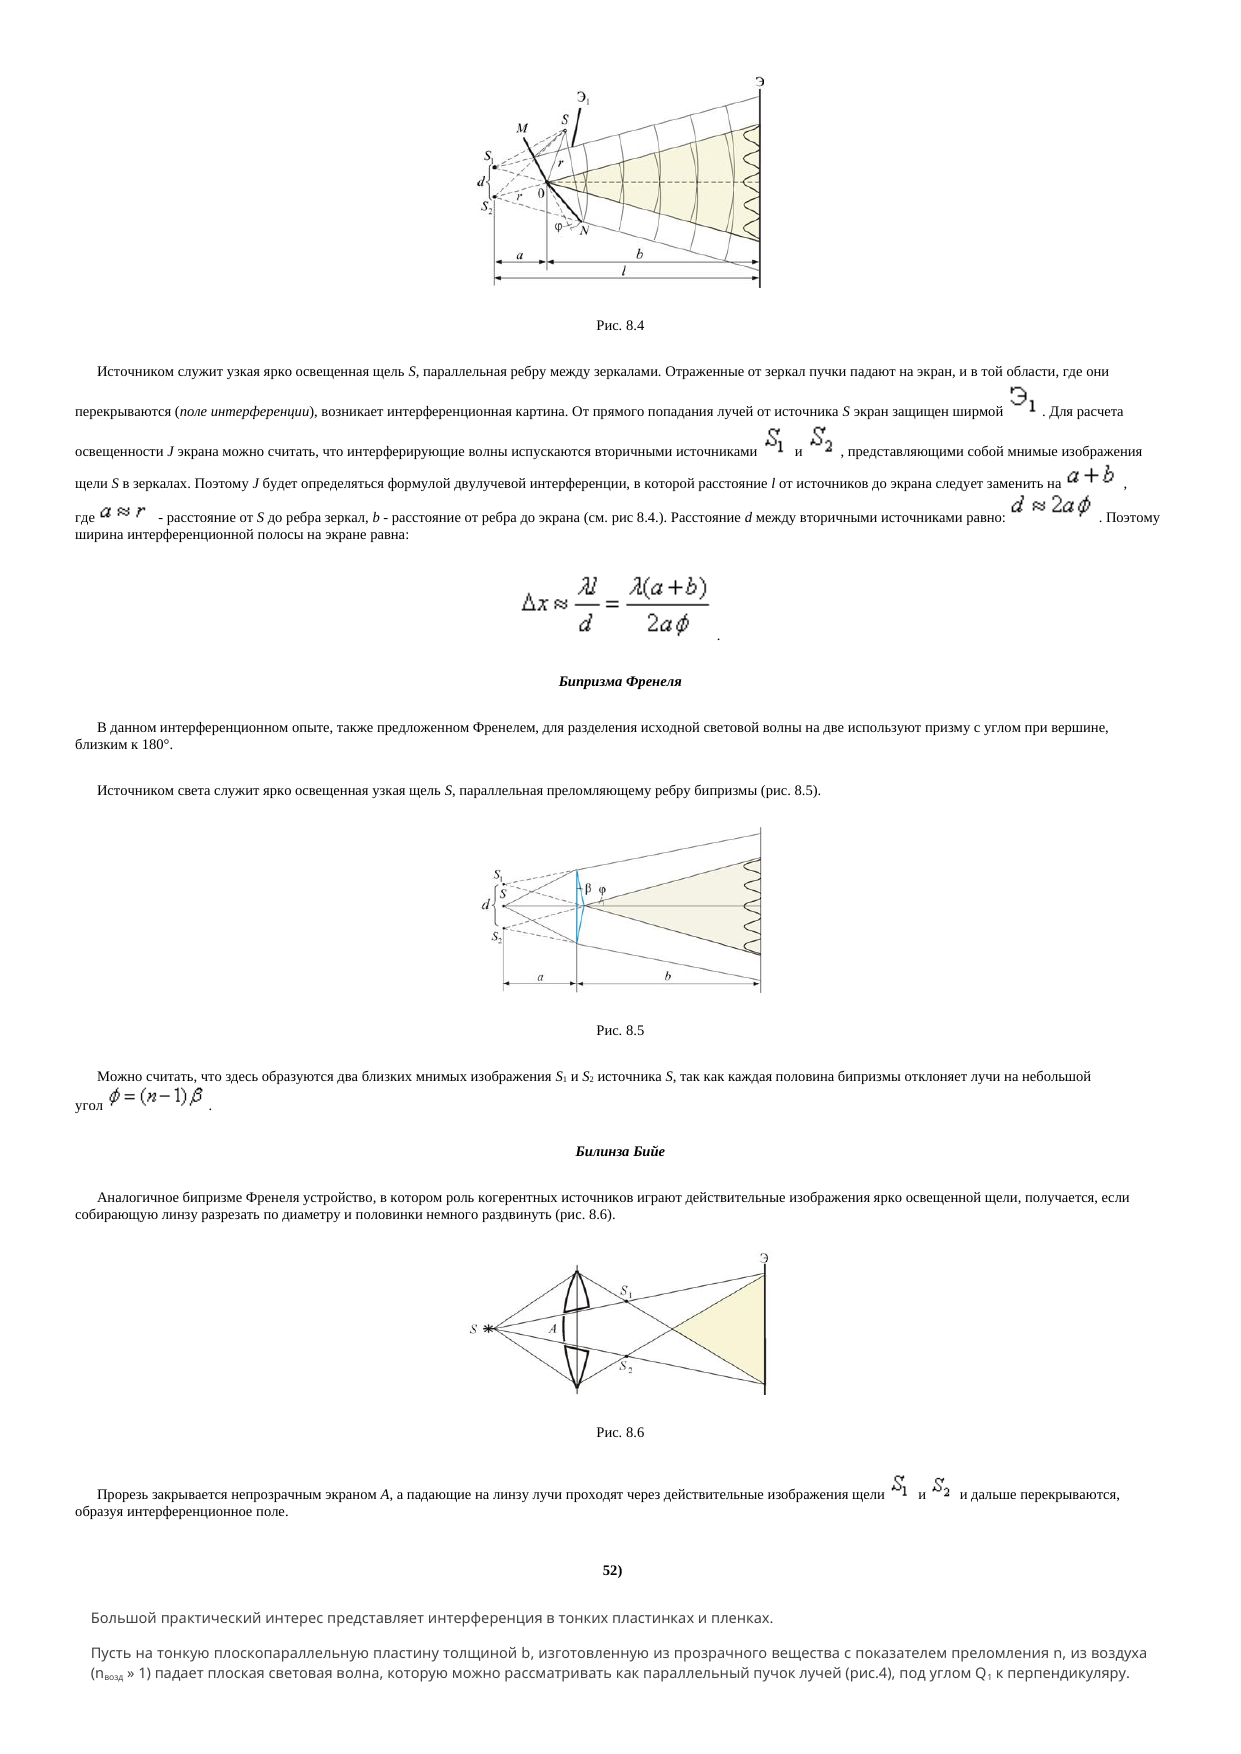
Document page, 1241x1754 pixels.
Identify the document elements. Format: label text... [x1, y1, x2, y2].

text Билинза Бийе [75, 1143, 1165, 1159]
text Прорезь закрывается непрозрачным экраном А, а падающие на линзу лучи проходят через действительные изображения щели и и дальше перекрываются, образуя интерференционное поле. [75, 1470, 1165, 1519]
text Источником света служит ярко освещенная узкая щель S, параллельная преломляющему ребру бипризмы (рис. 8.5). [75, 781, 1165, 798]
picture [1009, 491, 1095, 523]
text Источником служит узкая ярко освещенная щель S, параллельная ребру между зеркалами. Отраженные от зеркал пучки падают на экран, и в той области, где они перекрываются (поле интерференции), возникает интерференционная картина. От прямого попадания лучей от источника S экран защищен ширмой . Для расчета освещенности J экрана можно считать, что интерферирующие волны испускаются вторичными источниками и , представляющими собой мнимые изображения щели S в зеркалах. Поэтому J будет определяться формулой двулучевой интерференции, в которой расстояние l от источников до экрана следует заменить на , где - расстояние от S до ребра зеркал, b - расстояние от ребра до экрана (см. рис 8.4.). Расстояние d между вторичными источниками равно: . Поэтому ширина интерференционной полосы на экране равна: [75, 363, 1165, 543]
text Рис. 8.4 [75, 317, 1165, 333]
picture [479, 827, 762, 993]
text Рис. 8.5 [75, 1022, 1165, 1038]
picture [106, 1084, 205, 1111]
picture [888, 1469, 911, 1500]
picture [1065, 459, 1120, 489]
picture [929, 1472, 953, 1500]
text Бипризма Френеля [75, 673, 1165, 689]
picture [806, 420, 837, 457]
text Аналогичное бипризме Френеля устройство, в котором роль когерентных источников играют действительные изображения ярко освещенной щели, получается, если собирающую линзу разрезать по диаметру и половинки немного раздвинуть (рис. 8.6). [75, 1189, 1165, 1222]
text Можно считать, что здесь образуются два близких мнимых изображения S1 и S2 источника S, так как каждая половина бипризмы отклоняет лучи на небольшой угол . [75, 1068, 1165, 1114]
picture [98, 502, 151, 523]
picture [1006, 379, 1039, 417]
picture [761, 421, 788, 457]
picture [519, 572, 713, 641]
picture [475, 75, 766, 288]
text Пусть на тонкую плоскопараллельную пластину толщиной b, изготовленную из прозрачного вещества с показателем преломления n, из воздуха (nвозд » 1) падает плоская световая волна, которую можно рассматривать как параллельный пучок лучей (рис.4), под углом Q1 к перпендикуляру. [91, 1643, 1149, 1683]
text В данном интерференционном опыте, также предложенном Френелем, для разделения исходной световой волны на две используют призму с углом при вершине, близким к 180°. [75, 719, 1165, 752]
text 52) [98, 1548, 1126, 1578]
text . [75, 572, 1165, 644]
text Большой практический интерес представляет интерференция в тонких пластинках и пленках. [91, 1607, 1149, 1627]
picture [467, 1251, 773, 1395]
text Рис. 8.6 [75, 1424, 1165, 1441]
